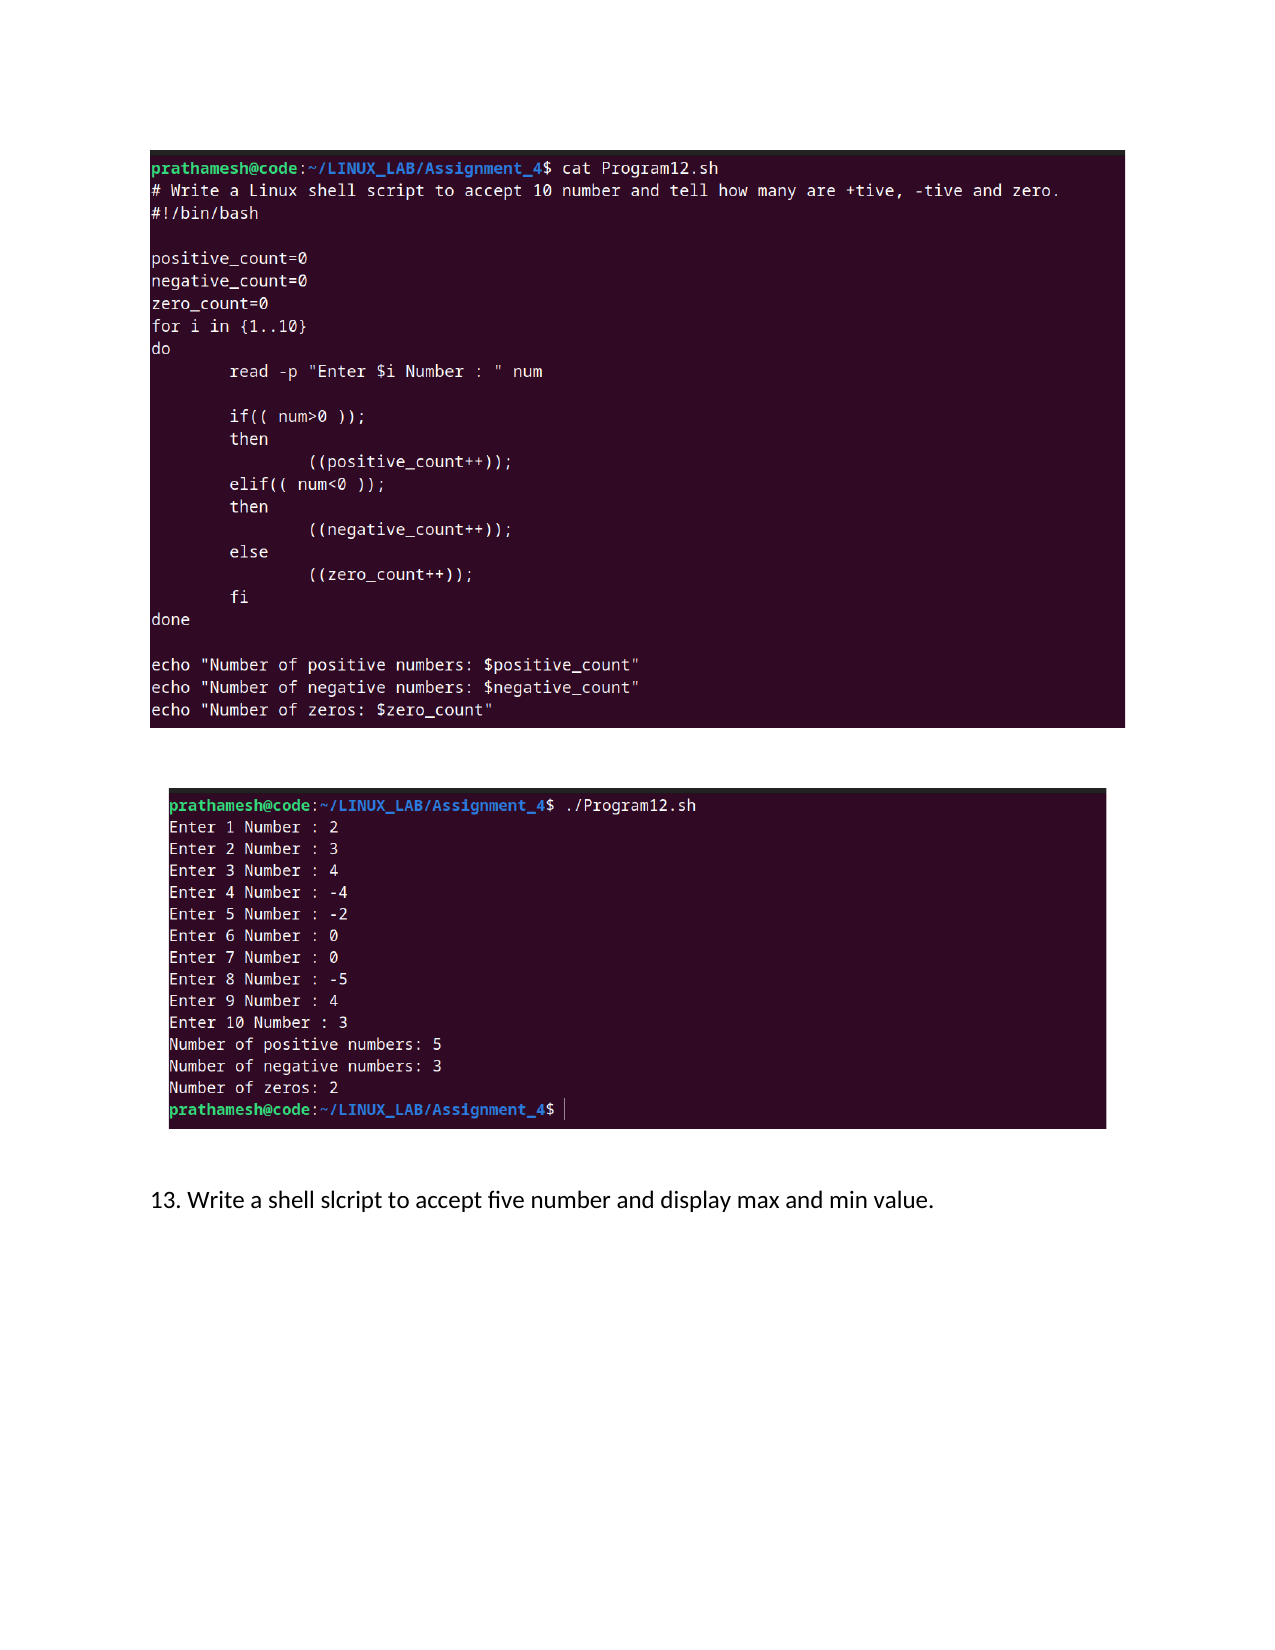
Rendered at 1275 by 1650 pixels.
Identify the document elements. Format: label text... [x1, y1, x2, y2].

picture [150, 150, 1125, 728]
text 13. Write a shell slcript to accept five number and display max and min value. [150, 1184, 1125, 1215]
picture [168, 788, 1107, 1129]
